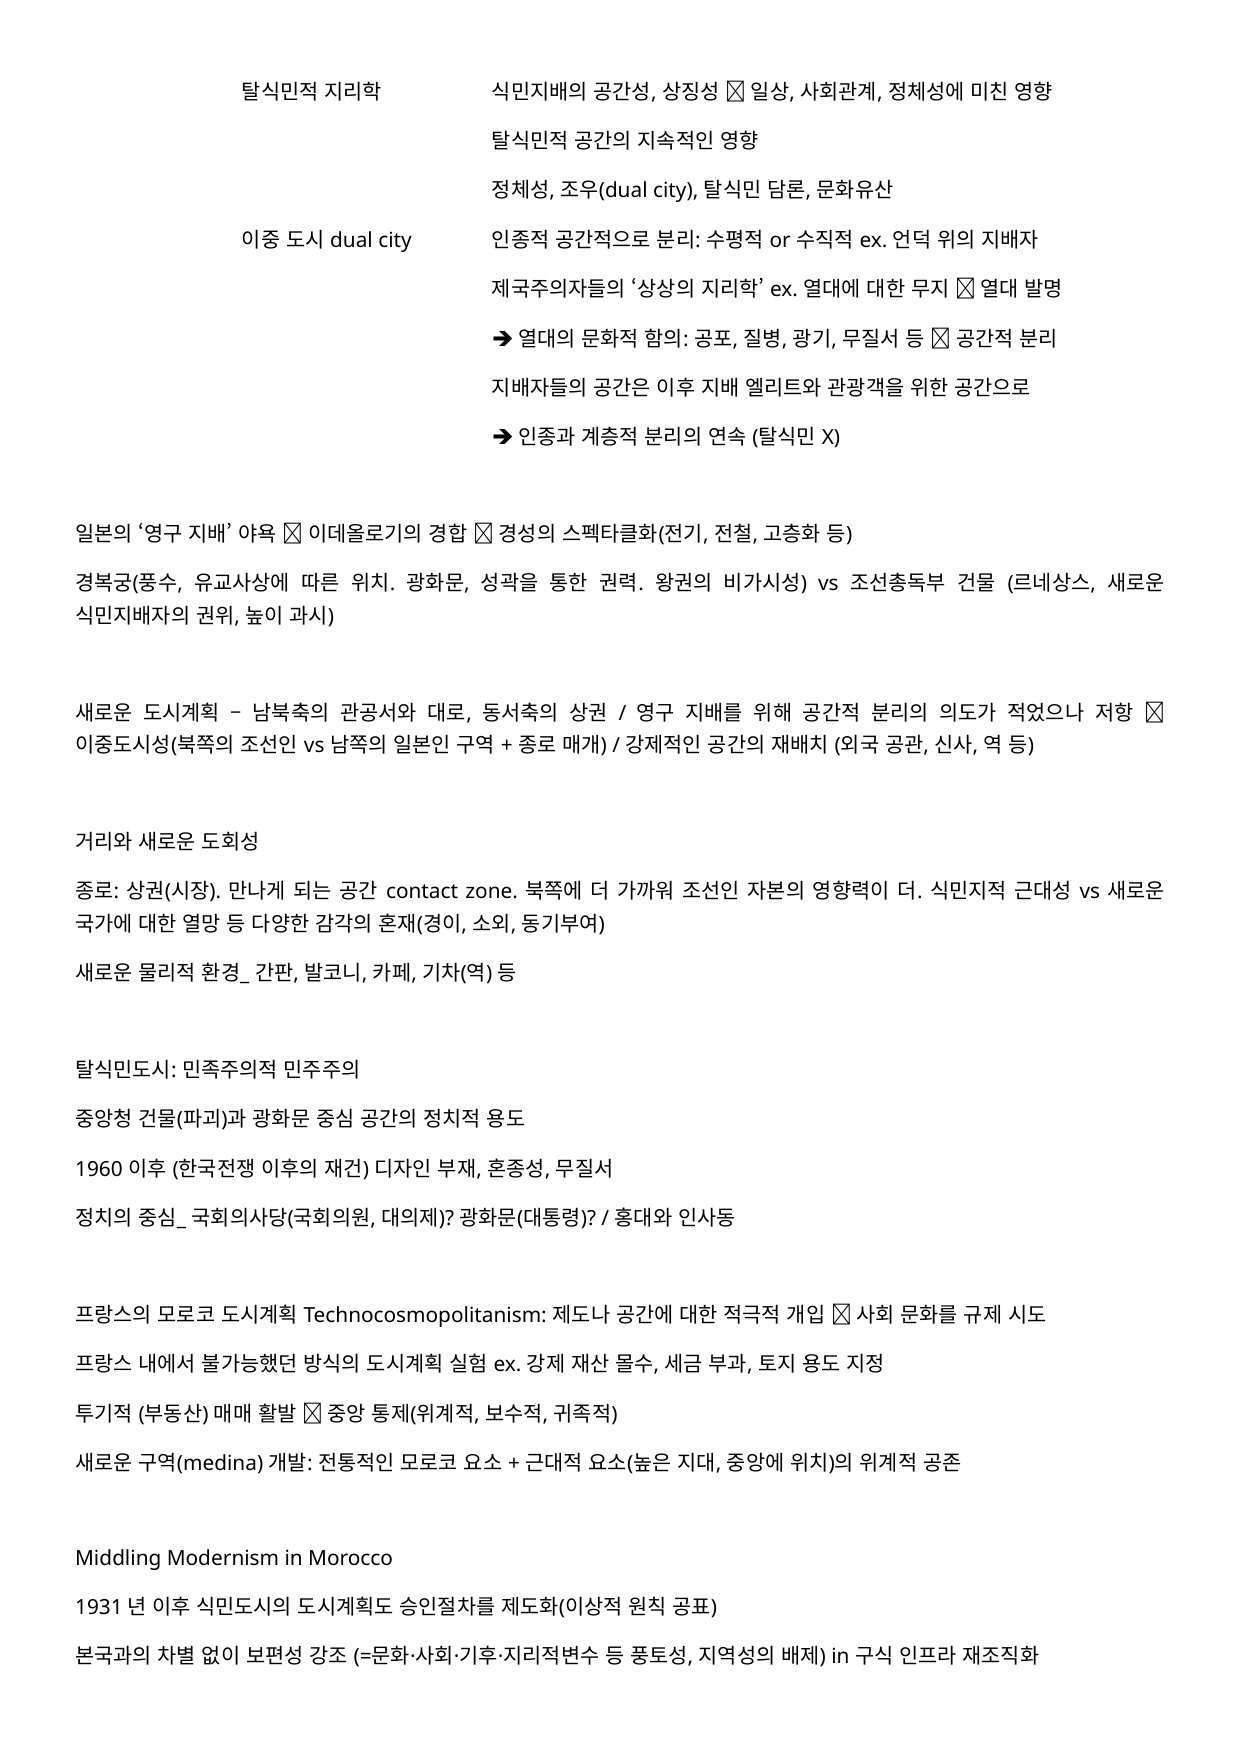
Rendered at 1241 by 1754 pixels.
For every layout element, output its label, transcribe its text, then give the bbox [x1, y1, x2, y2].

text 본국과의 차별 없이 보편성 강조 (=문화·사회·기후·지리적변수 등 풍토성, 지역성의 배제) in 구식 인프라 재조직화 [75, 1639, 1165, 1670]
text 새로운 도시계획 – 남북축의 관공서와 대로, 동서축의 상권 / 영구 지배를 위해 공간적 분리의 의도가 적었으나 저항 이중도시성(북쪽의 조선인 vs 남쪽의 일본인 구역 + 종로 매개) / 강제적인 공간의 재배치 (외국 공관, 신사, 역 등) [75, 696, 1165, 759]
text 일본의 ‘영구 지배’ 야욕 이데올로기의 경합 경성의 스펙타클화 (전기, 전철, 고층화 등) [75, 517, 1165, 547]
text 프랑스의 모로코 도시계획 Technocosmopolitanism: 제도나 공간에 대한 적극적 개입 사회 문화를 규제 시도 [75, 1298, 1165, 1328]
text 새로운 구역(medina) 개발: 전통적인 모로코 요소 + 근대적 요소(높은 지대, 중앙에 위치)의 위계적 공존 [75, 1446, 1165, 1476]
text 중앙청 건물(파괴)과 광화문 중심 공간의 정치적 용도 [75, 1103, 1165, 1133]
text 탈식민적 지리학 식민지배의 공간성, 상징성 일상, 사회관계, 정체성에 미친 영향 [75, 75, 1165, 105]
text 투기적 (부동산) 매매 활발 중앙 통제(위계적, 보수적, 귀족적) [75, 1397, 1165, 1427]
text 1960 이후 (한국전쟁 이후의 재건) 디자인 부재, 혼종성, 무질서 [75, 1152, 1165, 1182]
text 열대의 문화적 함의: 공포, 질병, 광기, 무질서 등 공간적 분리 [75, 322, 1165, 352]
text 1931년 이후 식민도시의 도시계획도 승인절차를 제도화(이상적 원칙 공표) [75, 1590, 1165, 1620]
text 탈식민도시: 민족주의적 민주주의 [75, 1053, 1165, 1083]
text 지배자들의 공간은 이후 지배 엘리트와 관광객을 위한 공간으로 [75, 371, 1165, 401]
text 정체성, 조우(dual city), 탈식민 담론, 문화유산 [75, 174, 1165, 204]
text 탈식민적 공간의 지속적인 영향 [75, 124, 1165, 154]
text 정치의 중심_ 국회의사당(국회의원, 대의제)? 광화문(대통령)? / 홍대와 인사동 [75, 1201, 1165, 1232]
text 인종과 계층적 분리의 연속 (탈식민 X) [75, 420, 1165, 451]
text 프랑스 내에서 불가능했던 방식의 도시계획 실험 ex. 강제 재산 몰수, 세금 부과, 토지 용도 지정 [75, 1347, 1165, 1378]
text 새로운 물리적 환경_ 간판, 발코니, 카페, 기차(역) 등 [75, 957, 1165, 987]
text 제국주의자들의 ‘상상의 지리학’ ex. 열대에 대한 무지 열대 발명 [75, 272, 1165, 303]
text Middling Modernism in Morocco [75, 1543, 1165, 1571]
text 이중 도시 dual city 인종적 공간적으로 분리: 수평적 or 수직적 ex. 언덕 위의 지배자 [75, 223, 1165, 253]
text 거리와 새로운 도회성 [75, 825, 1165, 855]
text 종로: 상권(시장). 만나게 되는 공간 contact zone. 북쪽에 더 가까워 조선인 자본의 영향력이 더. 식민지적 근대성 vs 새로운 국가에 대한 열망 등 다양한 감각의 혼재(경이, 소외, 동기부여) [75, 874, 1165, 937]
text 경복궁(풍수, 유교사상에 따른 위치. 광화문, 성곽을 통한 권력. 왕권의 비가시성) vs 조선총독부 건물 (르네상스, 새로운 식민지배자의 권위, 높이 과시) [75, 566, 1165, 629]
